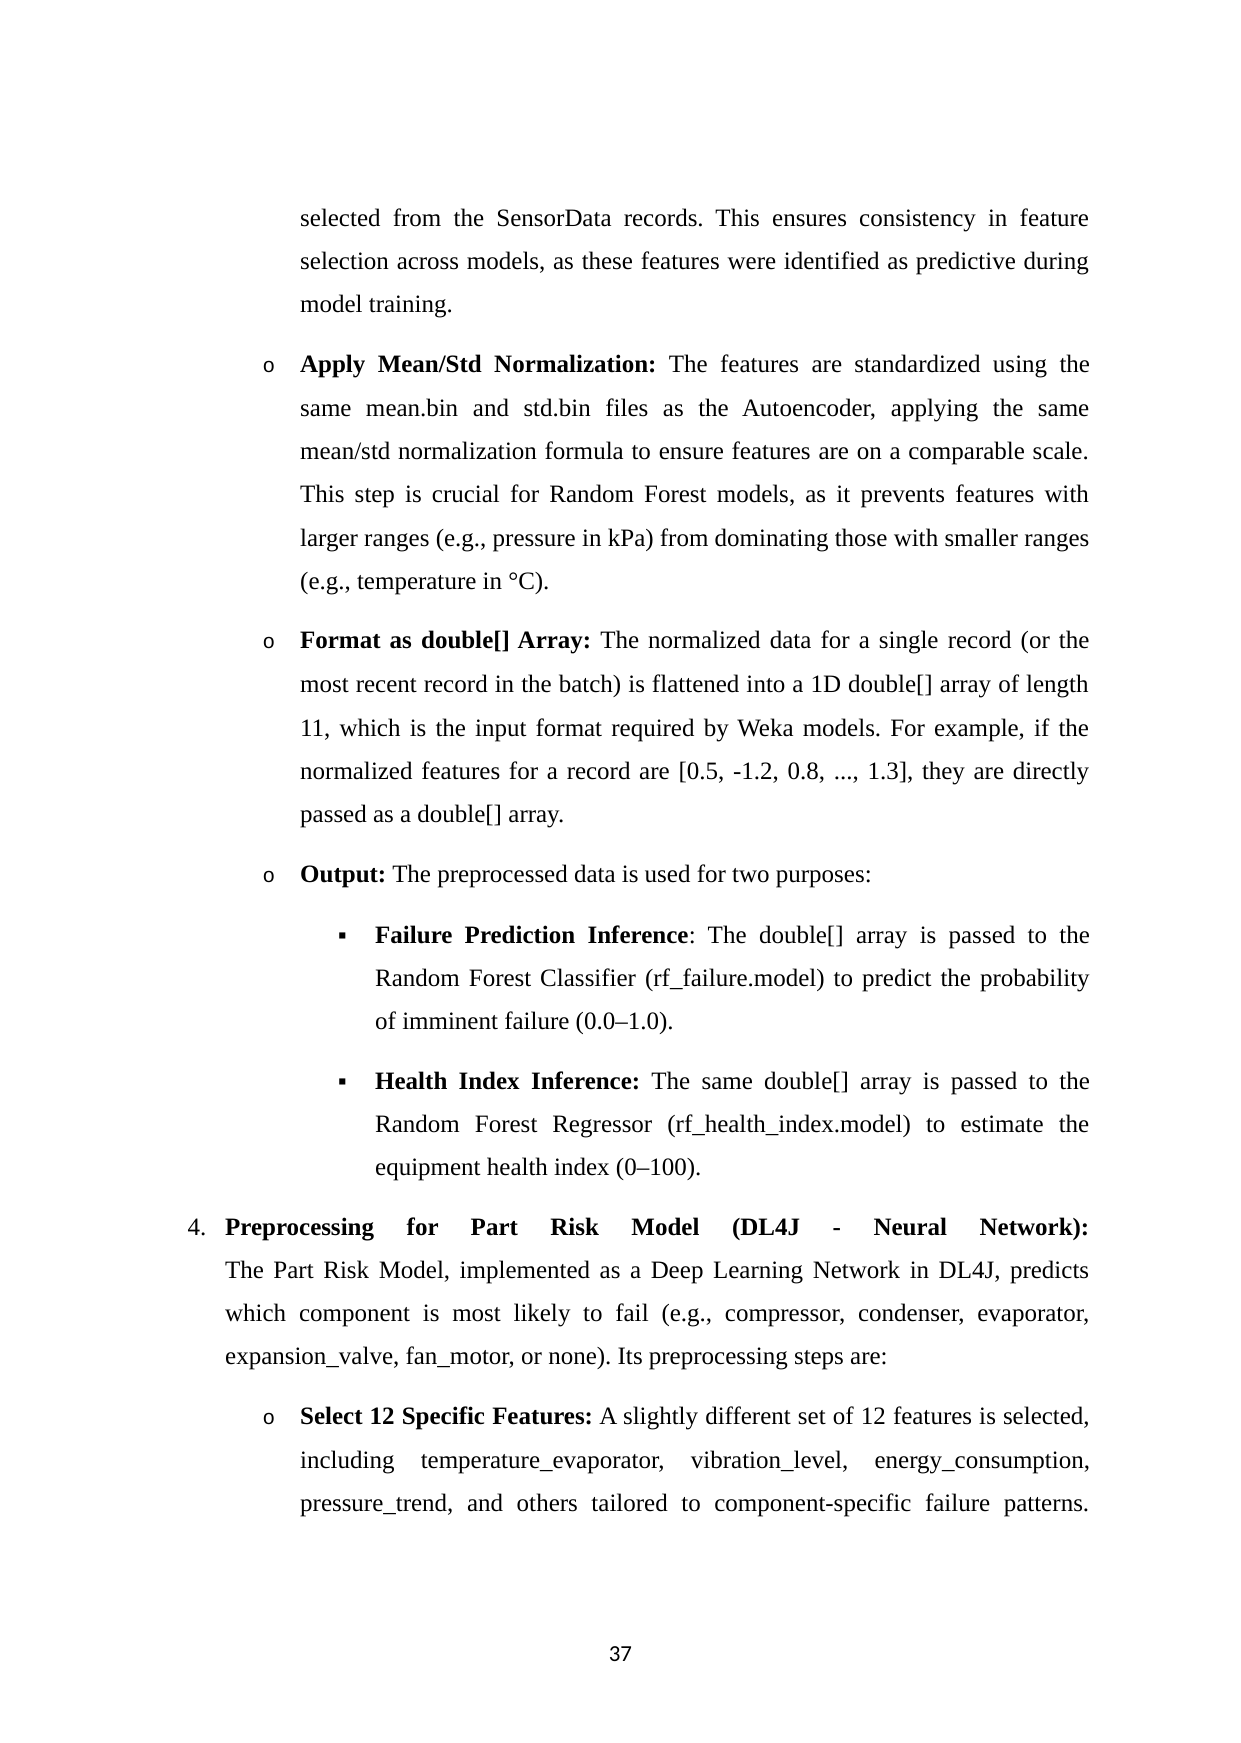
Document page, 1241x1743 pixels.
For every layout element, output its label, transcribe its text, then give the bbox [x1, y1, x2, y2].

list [262, 203, 1090, 318]
list Apply Mean/Std Normalization: The features are standardized using the same mean.bin and std.bin files as the Autoencoder, applying the same mean/std normalization formula to ensure features are on a comparable scale. This step is crucial for Random Forest models, as it prevents features with larger ranges (e.g., pressure in kPa) from dominating those with smaller ranges (e.g., temperature in °C). [262, 349, 1090, 594]
list Health Index Inference: The same double[] array is passed to the Random Forest Regressor (rf_health_index.model) to estimate the equipment health index (0–100). [337, 1066, 1090, 1181]
list Preprocessing for Part Risk Model (DL4J - Neural Network): The Part Risk Model, implemented as a Deep Learning Network in DL4J, predicts which component is most likely to fail (e.g., compressor, condenser, evaporator, expansion_valve, fan_motor, or none). Its preprocessing steps are: [187, 1212, 1090, 1370]
list Failure Prediction Inference: The double[] array is passed to the Random Forest Classifier (rf_failure.model) to predict the probability of imminent failure (0.0–1.0). [337, 920, 1090, 1035]
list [262, 1401, 1090, 1517]
list Format as double[] Array: The normalized data for a single record (or the most recent record in the batch) is flattened into a 1D double[] array of length 11, which is the input format required by Weka models. For example, if the normalized features for a record are [0.5, -1.2, 0.8, ..., 1.3], they are directly passed as a double[] array. [262, 626, 1090, 828]
list Output: The preprocessed data is used for two purposes: [262, 859, 1090, 888]
